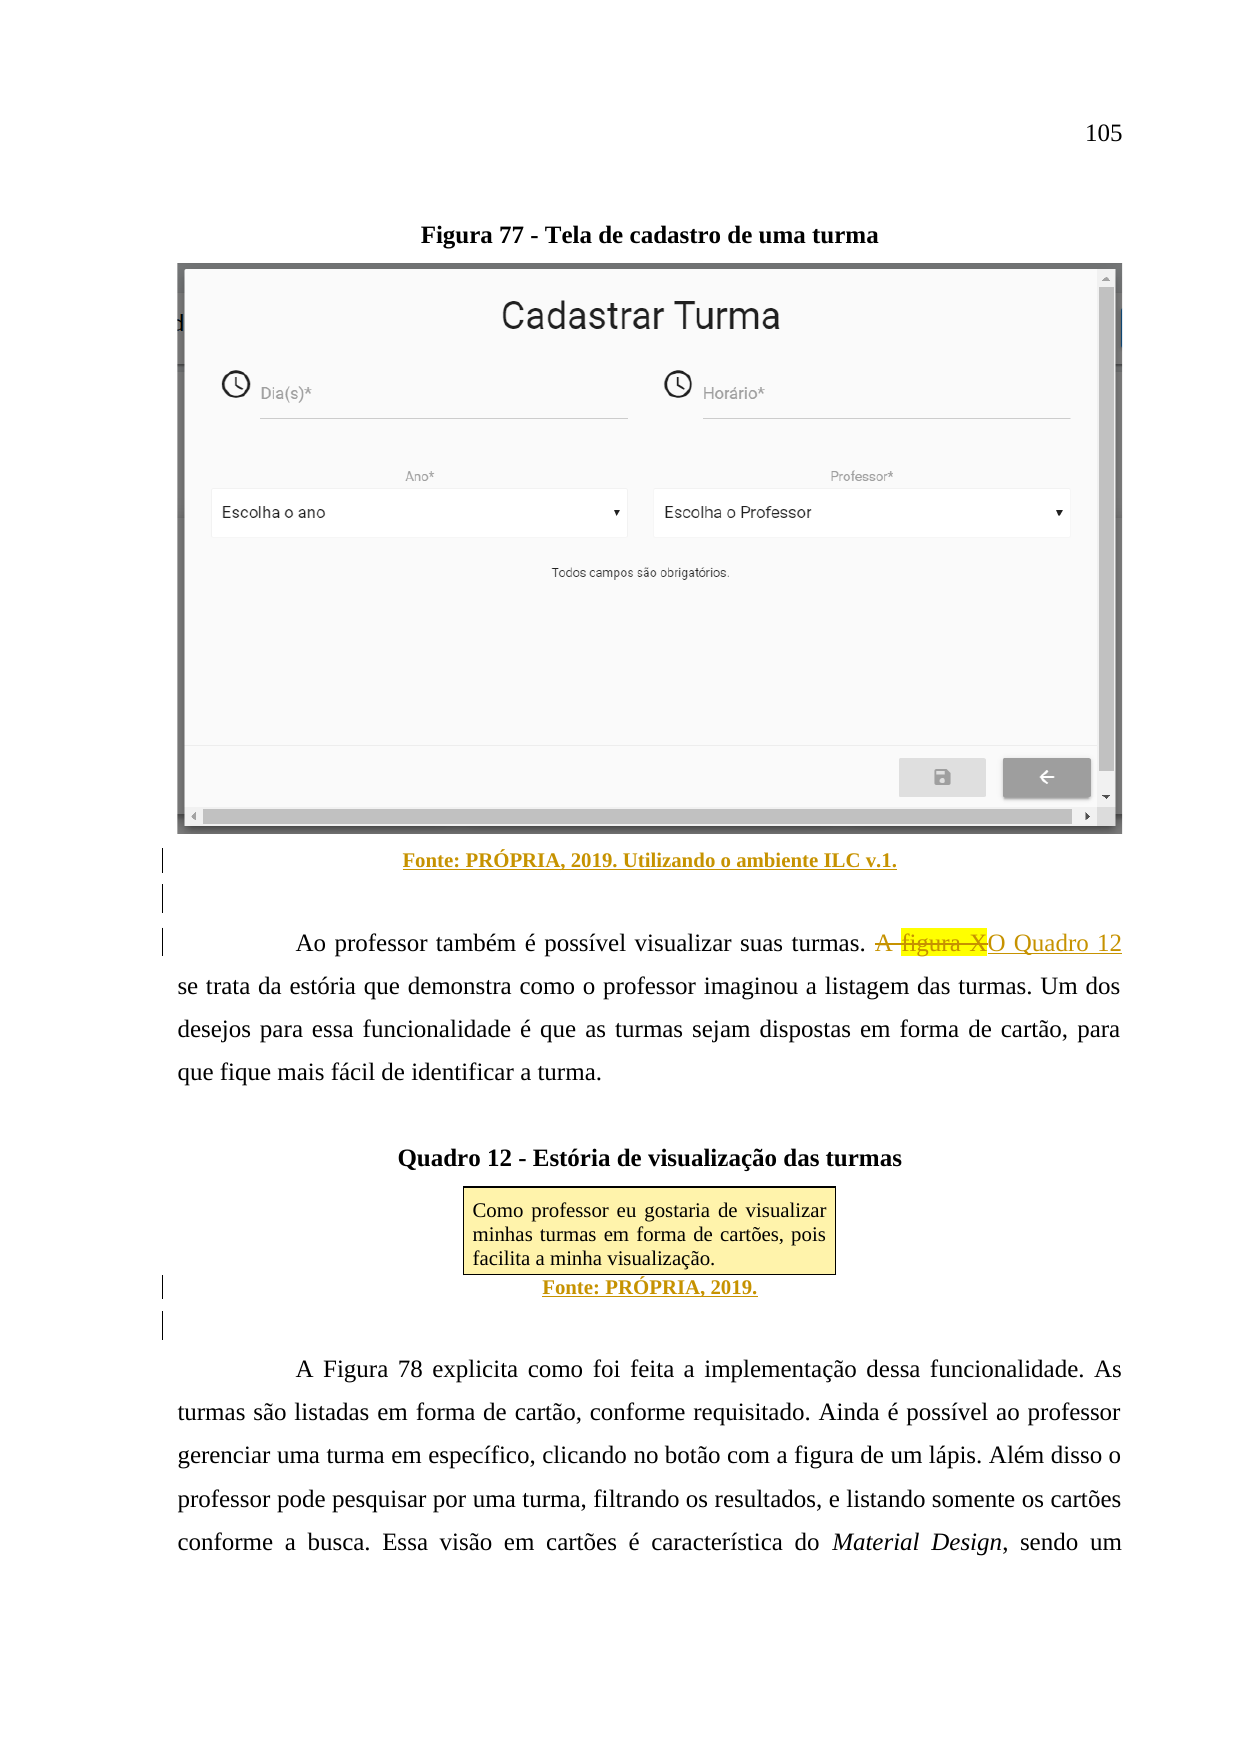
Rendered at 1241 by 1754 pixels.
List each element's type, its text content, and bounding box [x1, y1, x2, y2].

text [177, 1354, 1122, 1556]
text Ao professor também é possível visualizar suas turmas. se trata da estória que demonstra como o professor imaginou a listagem das turmas. Um dos desejos para essa funcionalidade é que as turmas sejam dispostas em forma de cartão, para que fique mais fácil de identificar a turma. [177, 928, 1122, 1086]
picture [177, 263, 1123, 834]
text Como professor eu gostaria de visualizar minhas turmas em forma de cartões, pois facilita a minha visualização. [464, 1188, 835, 1274]
